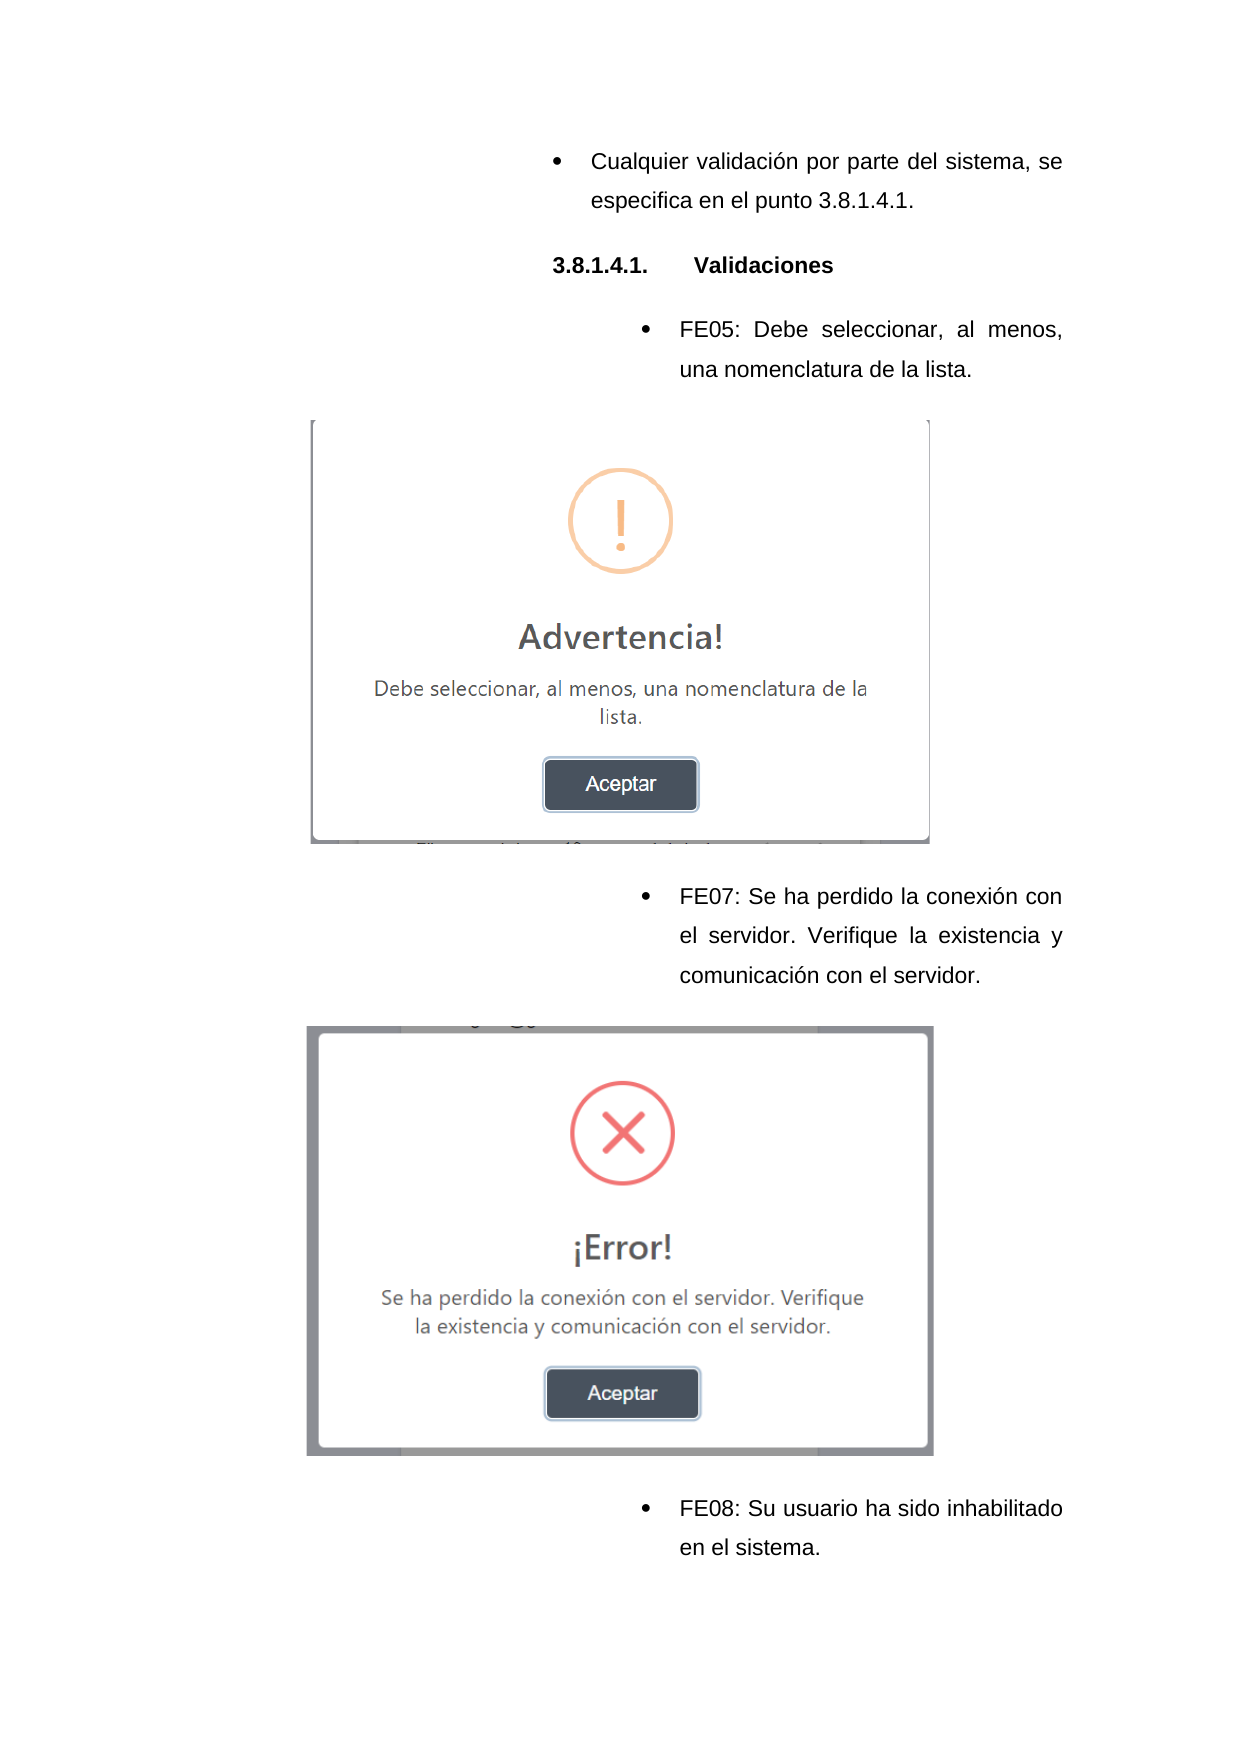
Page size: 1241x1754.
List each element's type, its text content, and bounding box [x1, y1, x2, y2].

list FE05: Debe seleccionar, al menos, una nomenclatura de la lista. [642, 316, 1063, 382]
subtitle Validaciones [552, 252, 1063, 278]
picture [306, 1026, 934, 1456]
picture [310, 420, 930, 844]
list Cualquier validación por parte del sistema, se especifica en el punto 3.8.1.4.1. [553, 148, 1063, 213]
list FE07: Se ha perdido la conexión con el servidor. Verifique la existencia y comunicación con el servidor. [642, 883, 1063, 988]
list FE08: Su usuario ha sido inhabilitado en el sistema. [642, 1495, 1063, 1561]
